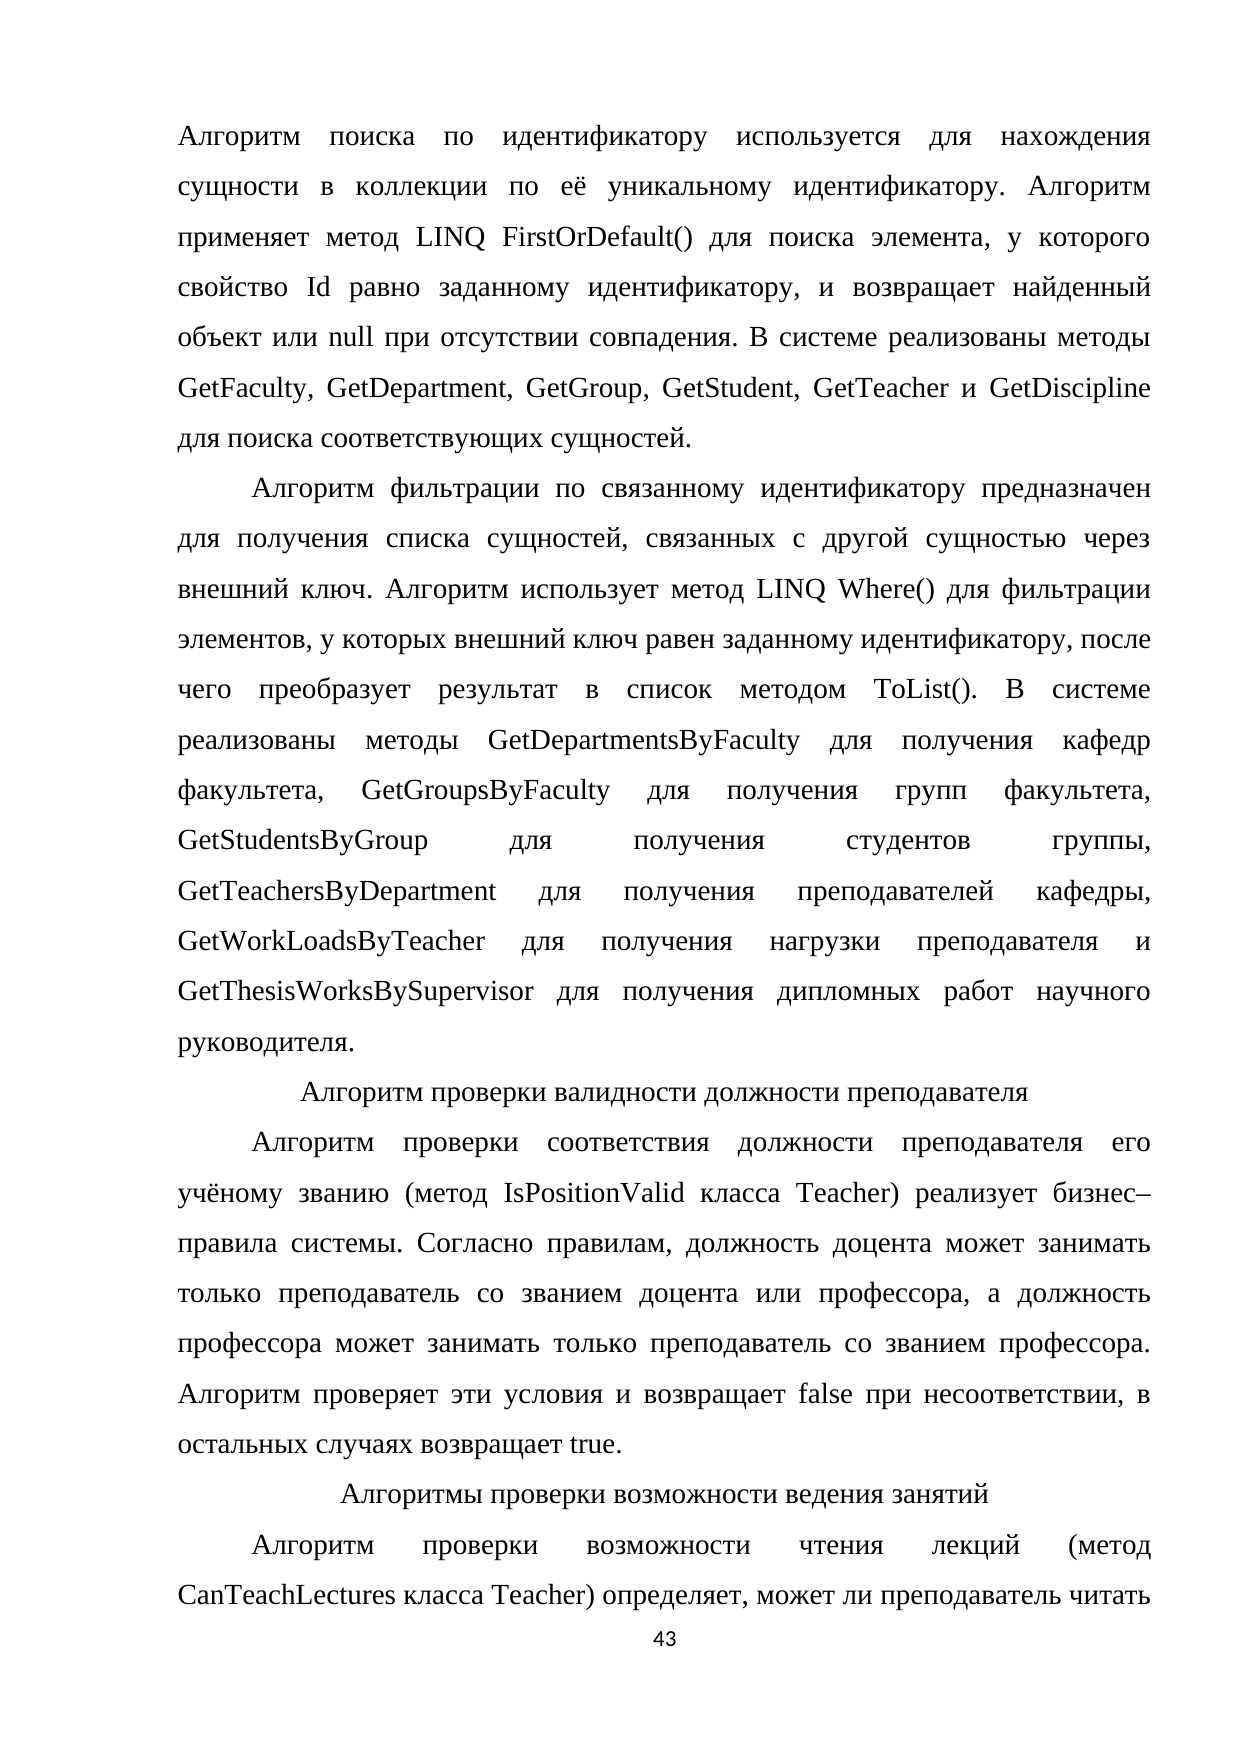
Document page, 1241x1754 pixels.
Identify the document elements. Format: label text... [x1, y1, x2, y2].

text Алгоритм фильтрации по связанному идентификатору предназначен для получения списка сущностей, связанных с другой сущностью через внешний ключ. Алгоритм использует метод LINQ Where() для фильтрации элементов, у которых внешний ключ равен заданному идентификатору, после чего преобразует результат в список методом ToList(). В системе реализованы методы GetDepartmentsByFaculty для получения кафедр факультета, GetGroupsByFaculty для получения групп факультета, GetStudentsByGroup для получения студентов группы, GetTeachersByDepartment для получения преподавателей кафедры, GetWorkLoadsByTeacher для получения нагрузки преподавателя и GetThesisWorksBySupervisor для получения дипломных работ научного руководителя. [177, 470, 1152, 1057]
text Алгоритмы проверки возможности ведения занятий [177, 1477, 1152, 1510]
text Алгоритм проверки валидности должности преподавателя [177, 1074, 1152, 1108]
text Алгоритм поиска по идентификатору используется для нахождения сущности в коллекции по её уникальному идентификатору. Алгоритм применяет метод LINQ FirstOrDefault() для поиска элемента, у которого свойство Id равно заданному идентификатору, и возвращает найденный объект или null при отсутствии совпадения. В системе реализованы методы GetFaculty, GetDepartment, GetGroup, GetStudent, GetTeacher и GetDiscipline для поиска соответствующих сущностей. [177, 118, 1152, 453]
text Алгоритм проверки соответствия должности преподавателя его учёному званию (метод IsPositionValid класса Teacher) реализует бизнес–правила системы. Согласно правилам, должность доцента может занимать только преподаватель со званием доцента или профессора, а должность профессора может занимать только преподаватель со званием профессора. Алгоритм проверяет эти условия и возвращает false при несоответствии, в остальных случаях возвращает true. [177, 1124, 1152, 1460]
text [177, 1527, 1152, 1611]
